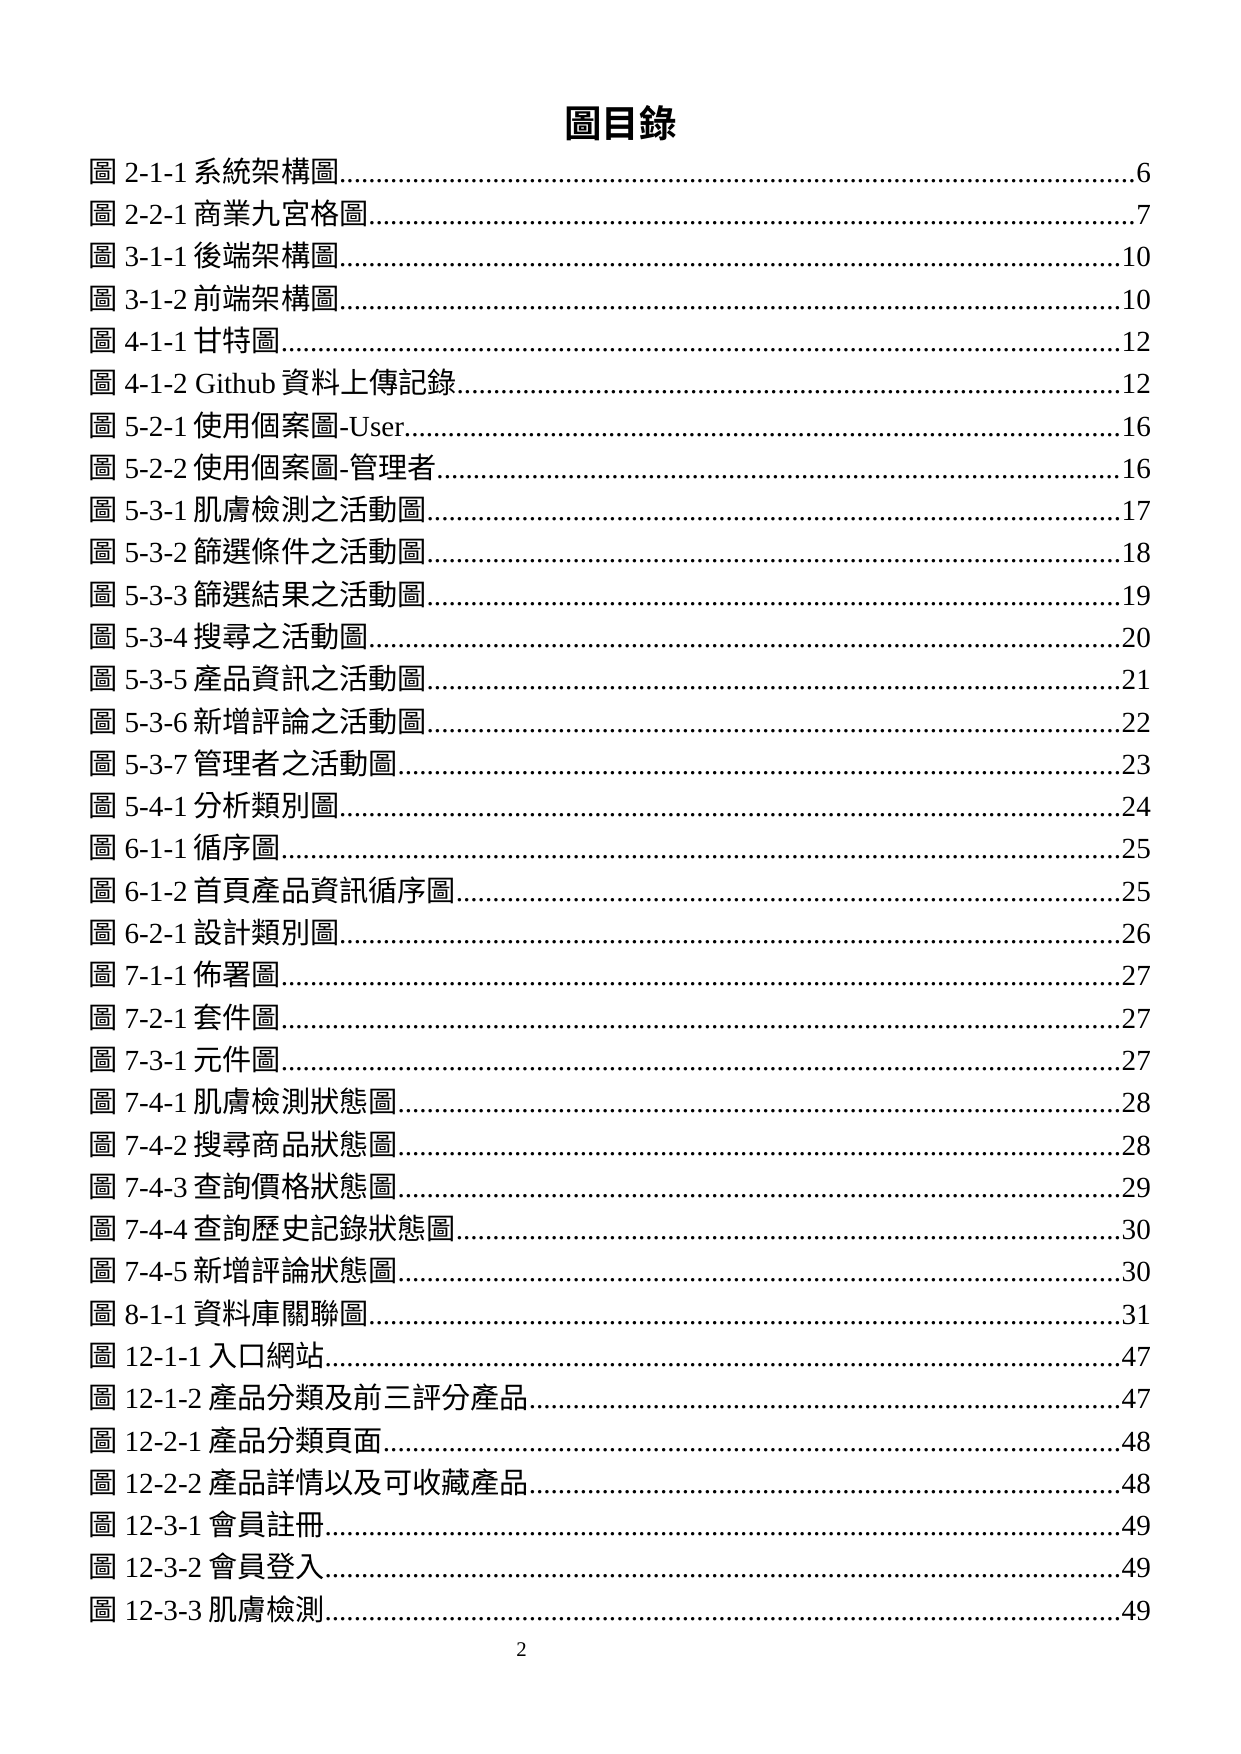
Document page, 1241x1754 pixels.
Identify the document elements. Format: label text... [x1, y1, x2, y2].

text 圖 6-1-2首頁產品資訊循序圖 25 [89, 867, 1152, 910]
text 圖 7-4-4查詢歷史記錄狀態圖 30 [89, 1206, 1152, 1248]
text 圖 6-1-1循序圖 25 [89, 825, 1152, 867]
text 圖 12-3-2會員登入 49 [89, 1544, 1152, 1586]
text 圖 7-3-1元件圖 27 [89, 1037, 1152, 1079]
text 圖 4-1-2 Github資料上傳記錄 12 [89, 360, 1152, 402]
text 圖 2-1-1系統架構圖 6 [89, 148, 1152, 191]
text 圖目錄 [89, 94, 1152, 148]
text 圖 5-3-2篩選條件之活動圖 18 [89, 529, 1152, 571]
text 圖 2-2-1商業九宮格圖 7 [89, 191, 1152, 233]
text 圖 12-3-3肌膚檢測 49 [89, 1586, 1152, 1629]
text 圖 5-2-1使用個案圖-User 16 [89, 402, 1152, 444]
text 圖 6-2-1設計類別圖 26 [89, 910, 1152, 952]
text 圖 5-2-2使用個案圖-管理者 16 [89, 444, 1152, 487]
text 圖 7-4-2搜尋商品狀態圖 28 [89, 1121, 1152, 1163]
text 圖 12-3-1會員註冊 49 [89, 1502, 1152, 1544]
text 圖 12-2-1產品分類頁面 48 [89, 1417, 1152, 1459]
text 圖 7-4-1肌膚檢測狀態圖 28 [89, 1079, 1152, 1121]
text 圖 12-1-1入口網站 47 [89, 1333, 1152, 1375]
text 圖 5-3-3篩選結果之活動圖 19 [89, 571, 1152, 614]
text 圖 5-3-4搜尋之活動圖 20 [89, 614, 1152, 656]
text 圖 4-1-1甘特圖 12 [89, 318, 1152, 360]
text 圖 12-1-2產品分類及前三評分產品 47 [89, 1375, 1152, 1417]
text 圖 3-1-2前端架構圖 10 [89, 275, 1152, 318]
text 圖 5-3-7管理者之活動圖 23 [89, 741, 1152, 783]
text 圖 5-4-1分析類別圖 24 [89, 783, 1152, 825]
text 圖 7-1-1佈署圖 27 [89, 952, 1152, 994]
text 圖 3-1-1後端架構圖 10 [89, 233, 1152, 275]
text 圖 7-2-1套件圖 27 [89, 994, 1152, 1037]
text 圖 7-4-5新增評論狀態圖 30 [89, 1248, 1152, 1290]
text 圖 12-2-2產品詳情以及可收藏產品 48 [89, 1459, 1152, 1502]
text 圖 8-1-1資料庫關聯圖 31 [89, 1290, 1152, 1333]
text 圖 7-4-3查詢價格狀態圖 29 [89, 1163, 1152, 1206]
text 圖 5-3-1肌膚檢測之活動圖 17 [89, 487, 1152, 529]
text 圖 5-3-6新增評論之活動圖 22 [89, 698, 1152, 741]
text 圖 5-3-5產品資訊之活動圖 21 [89, 656, 1152, 698]
